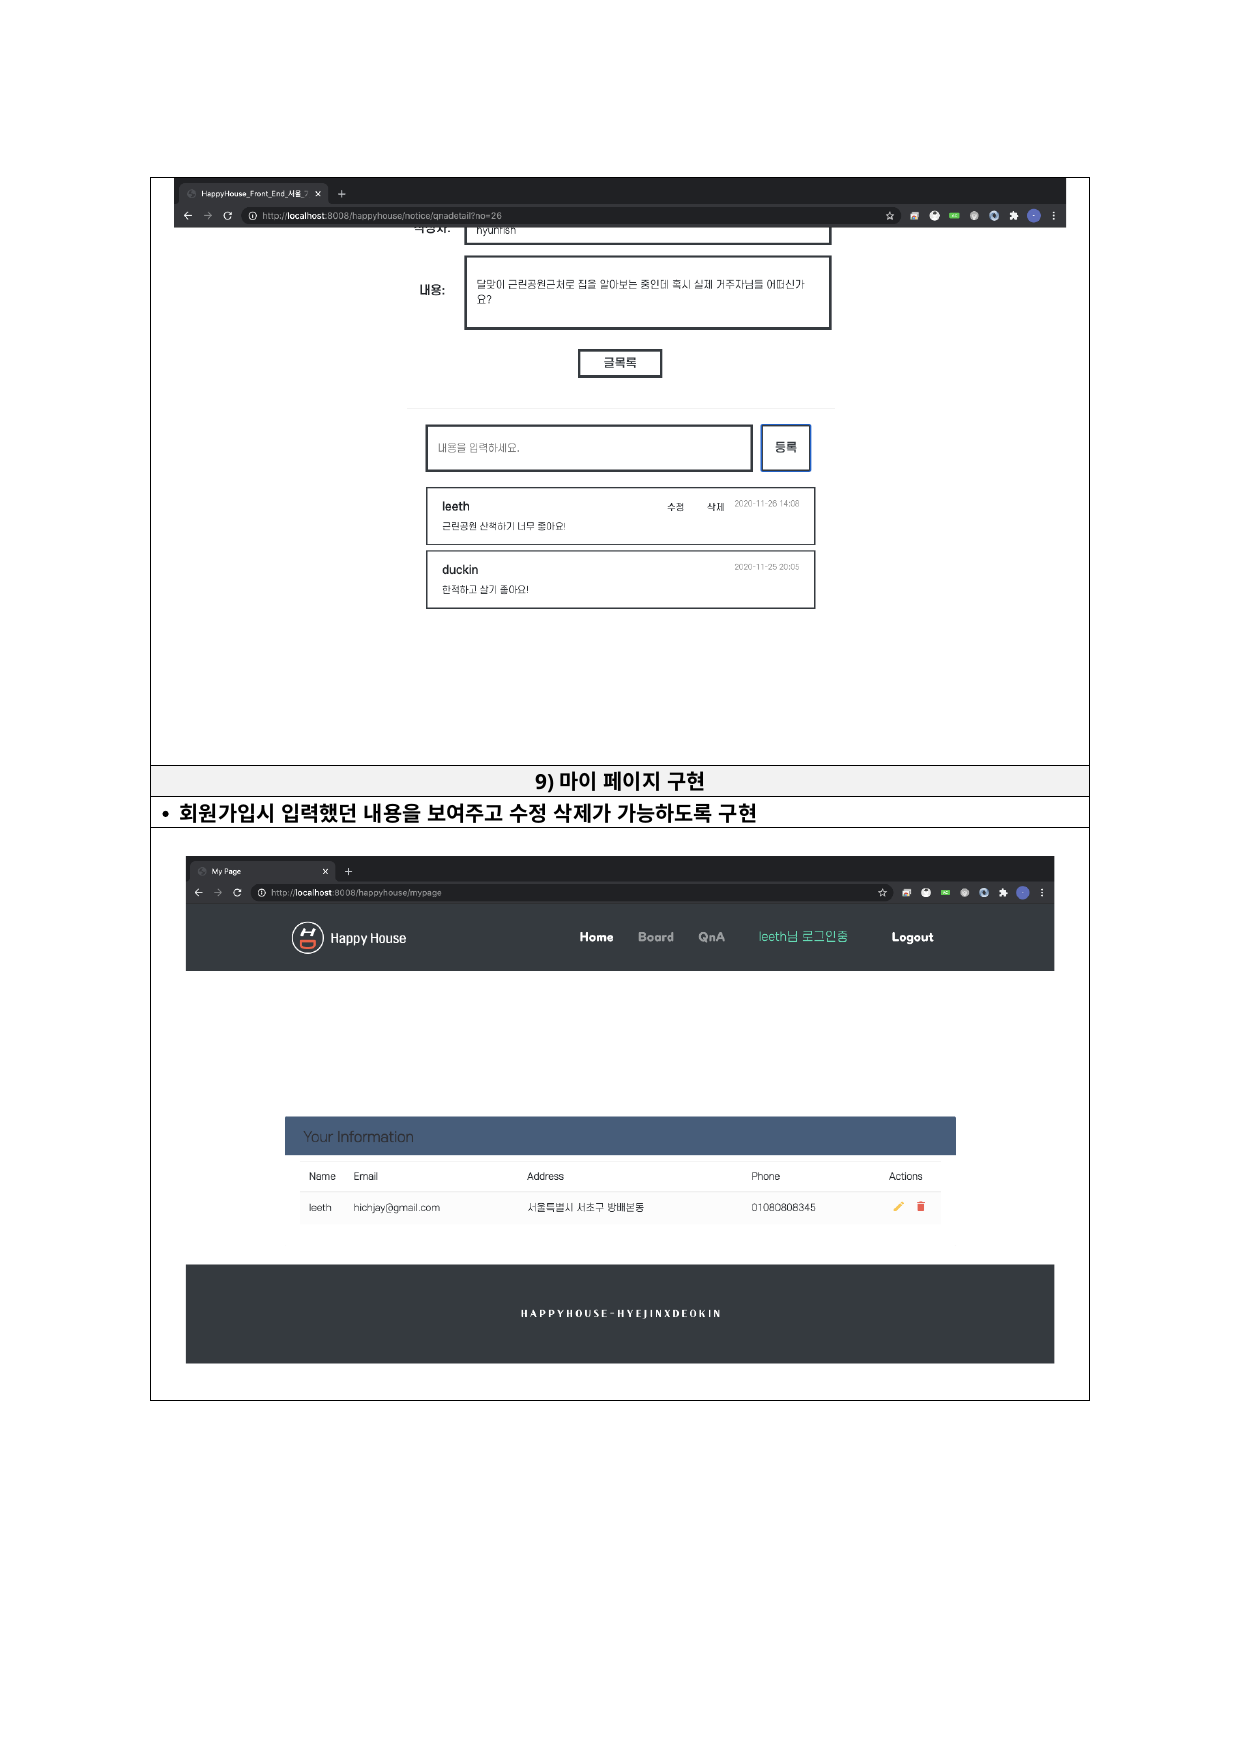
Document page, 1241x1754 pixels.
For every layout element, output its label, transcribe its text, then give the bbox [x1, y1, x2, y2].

table_cell 회원가입시 입력했던 내용을 보여주고 수정 삭제가 가능하도록 구현 [151, 797, 1089, 827]
picture [174, 178, 1067, 737]
table_cell 9) 마이 페이지 구현 [151, 766, 1089, 796]
picture [185, 856, 1055, 1400]
table_cell [151, 828, 1089, 1400]
table_cell [151, 178, 1089, 764]
